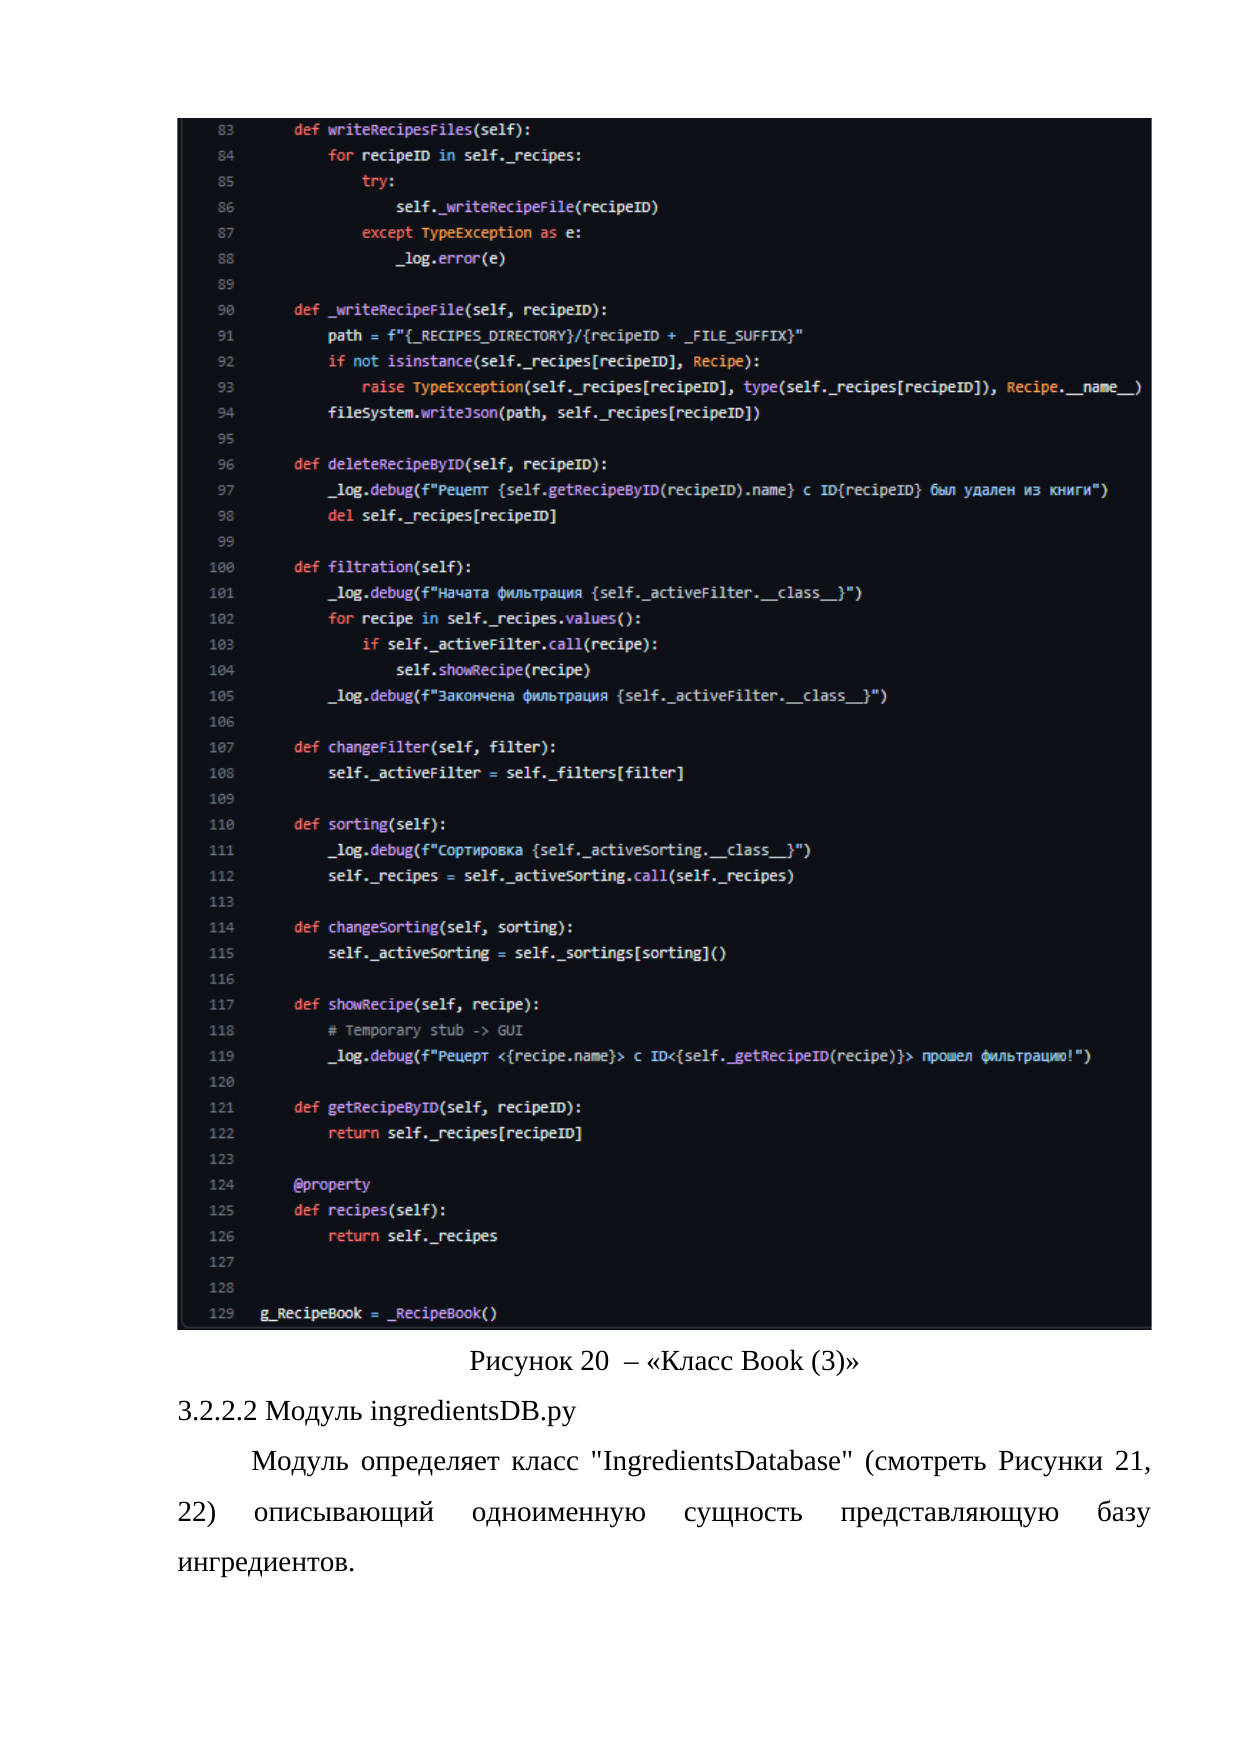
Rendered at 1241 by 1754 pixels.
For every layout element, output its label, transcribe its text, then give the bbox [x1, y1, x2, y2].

picture [177, 118, 1152, 1330]
text 3.2.2.2 Модуль ingredientsDB.py [177, 1393, 1152, 1427]
text Рисунок 20 – «Класс Book (3)» [177, 1343, 1152, 1376]
text Модуль определяет класс "IngredientsDatabase" (смотреть Рисунки 21, 22) описывающий одноименную сущность представляющую базу ингредиентов. [177, 1443, 1152, 1578]
